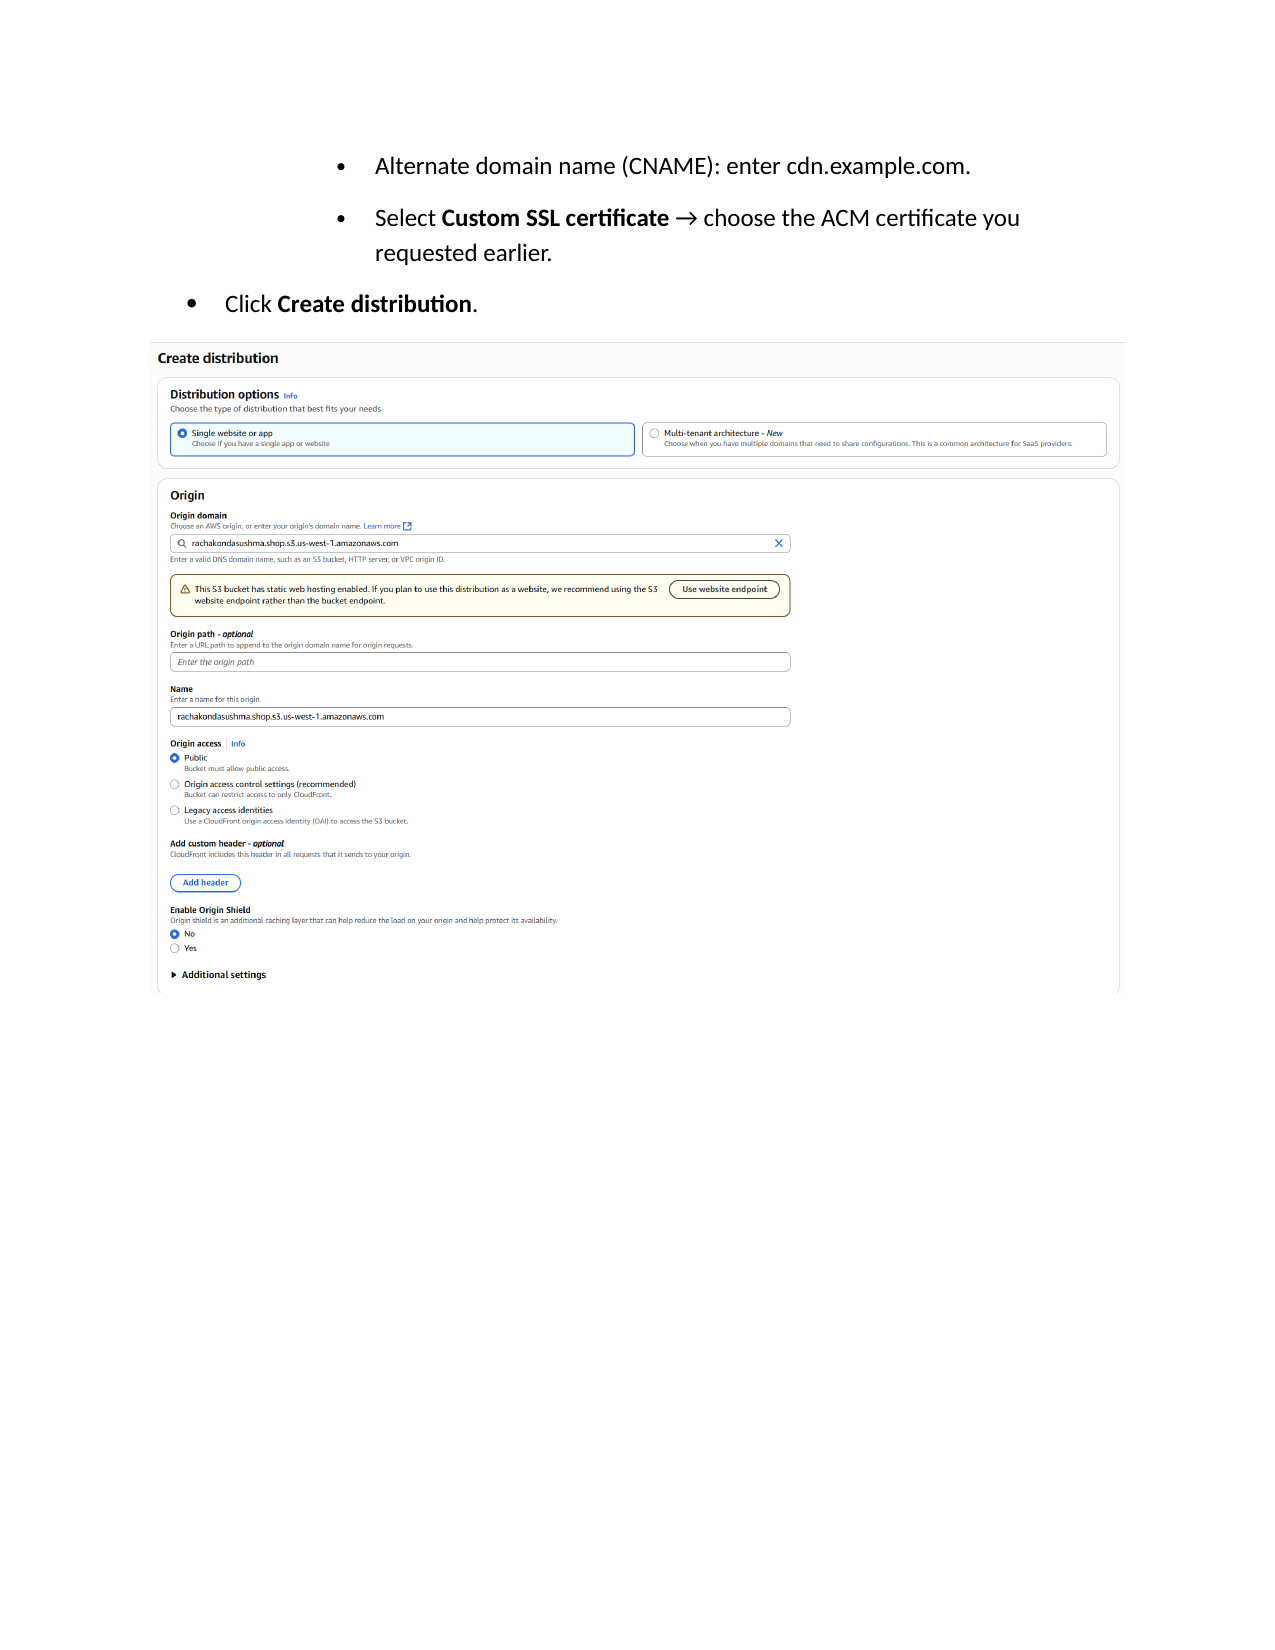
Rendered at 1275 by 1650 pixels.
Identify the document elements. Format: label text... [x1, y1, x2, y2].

list Select Custom SSL certificate → choose the ACM certificate you requested earlier. [337, 202, 1125, 267]
list Alternate domain name (CNAME): enter cdn.example.com. [337, 150, 1125, 181]
picture [150, 340, 1125, 993]
list Click Create distribution. [187, 288, 1125, 319]
